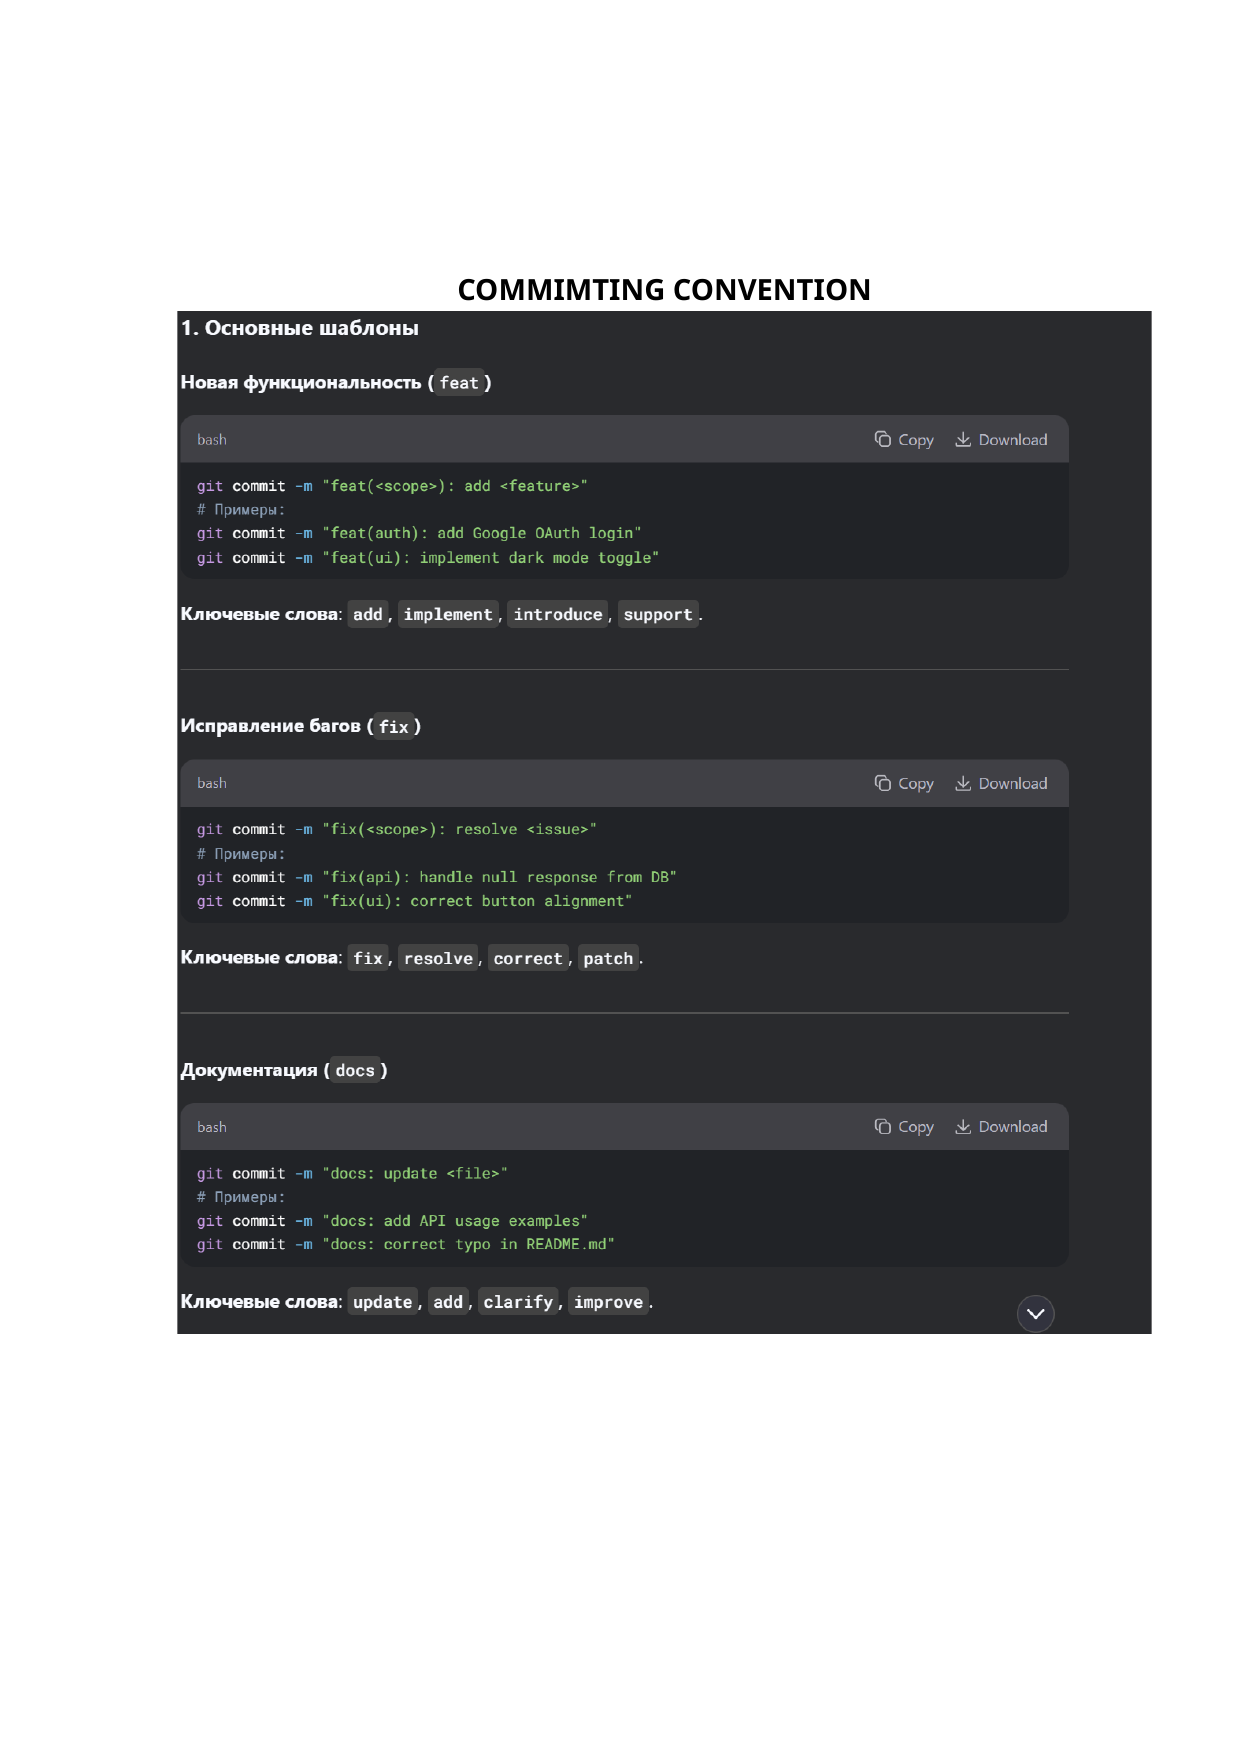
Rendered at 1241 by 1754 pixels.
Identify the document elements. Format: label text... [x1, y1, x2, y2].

text COMMIMTING CONVENTION [177, 269, 1152, 311]
picture [177, 311, 1152, 1334]
